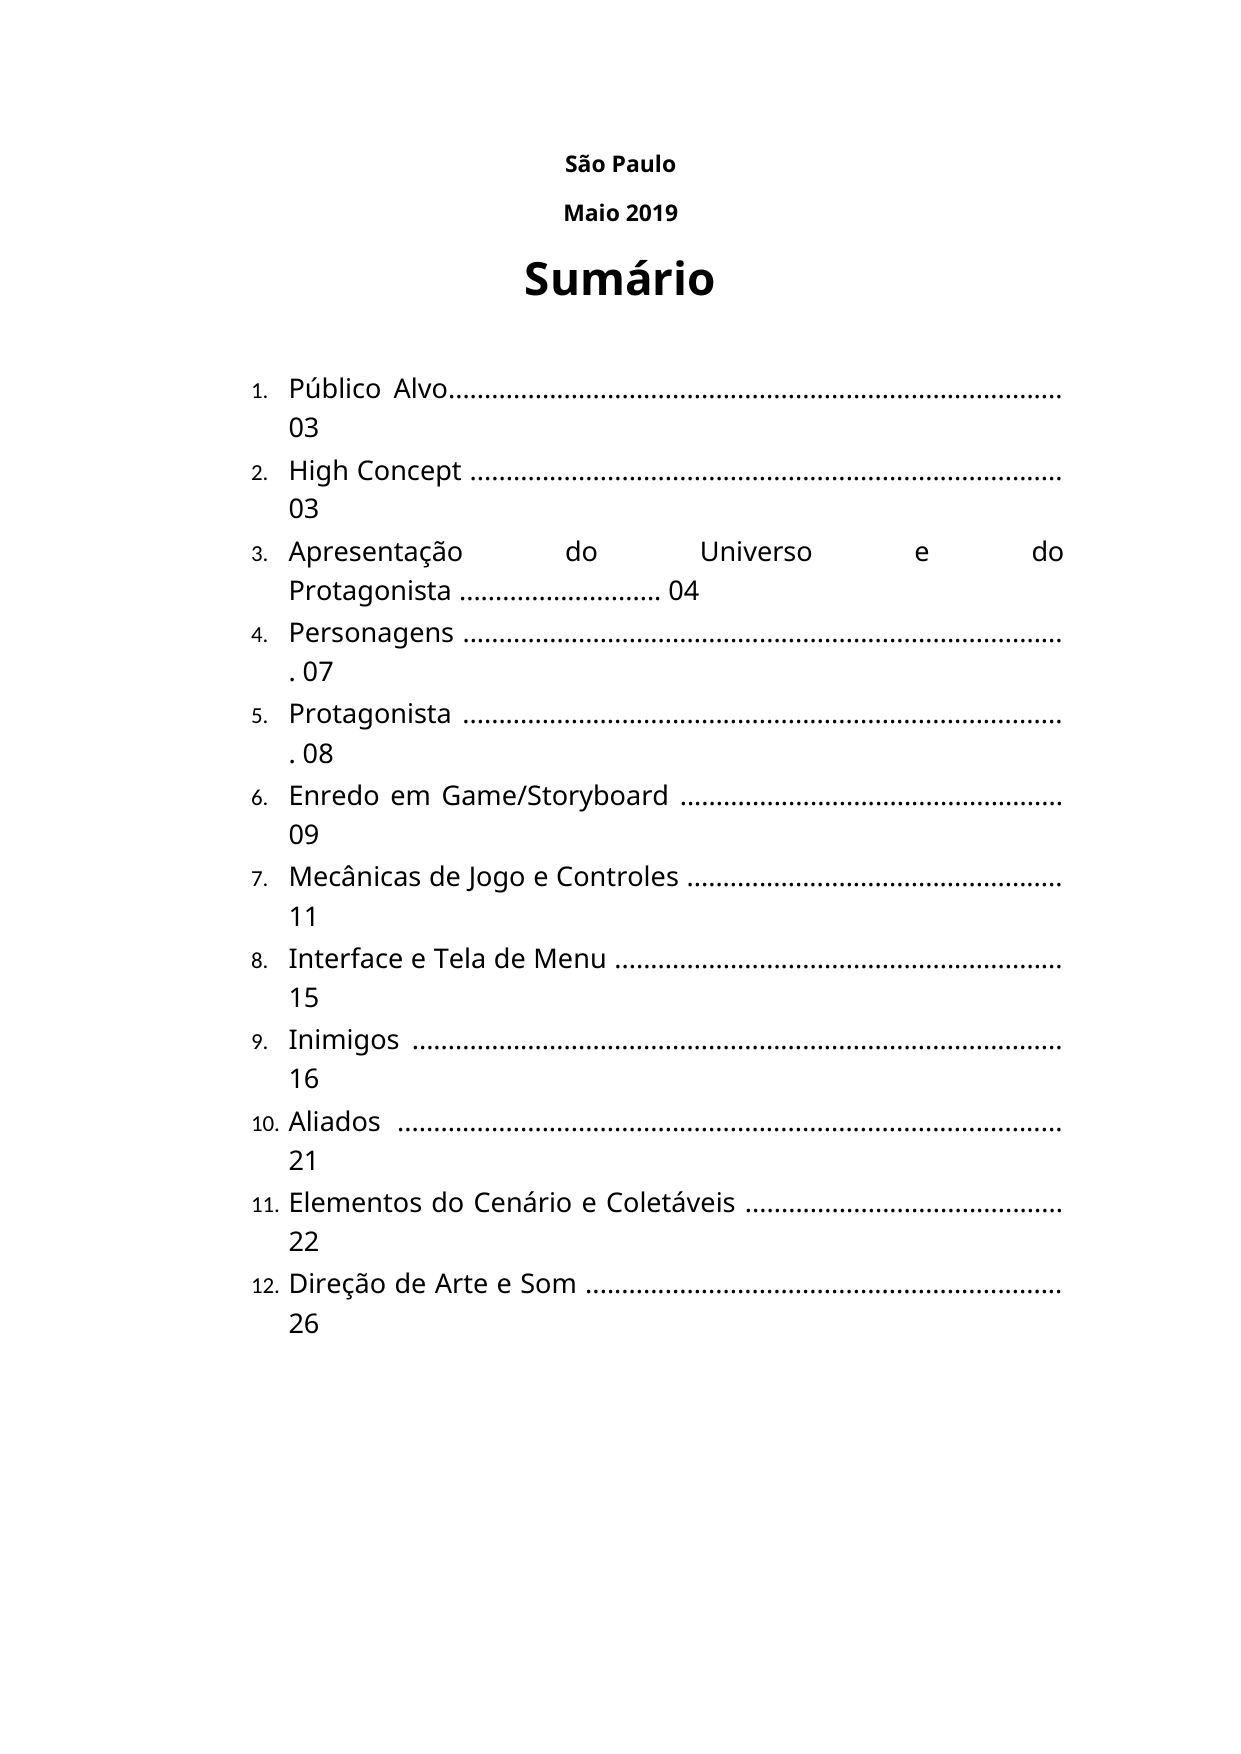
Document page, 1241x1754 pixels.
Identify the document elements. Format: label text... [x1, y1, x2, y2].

list Personagens .................................................................................... 07 [251, 614, 1065, 690]
list Enredo em Game/Storyboard ..................................................... 09 [251, 776, 1065, 852]
list High Concept .................................................................................. 03 [251, 451, 1065, 527]
list Aliados ............................................................................................ 21 [251, 1102, 1065, 1178]
list Interface e Tela de Menu .............................................................. 15 [251, 939, 1065, 1015]
subtitle Sumário [177, 247, 1063, 309]
list Inimigos .......................................................................................... 16 [251, 1021, 1065, 1097]
list Elementos do Cenário e Coletáveis ............................................ 22 [251, 1183, 1065, 1259]
list Apresentação do Universo e do Protagonista ............................ 04 [251, 532, 1065, 608]
text São Paulo [176, 148, 1065, 179]
text Maio 2019 [176, 197, 1065, 228]
list Mecânicas de Jogo e Controles .................................................... 11 [251, 858, 1065, 934]
list Direção de Arte e Som .................................................................. 26 [251, 1265, 1065, 1341]
list Protagonista .................................................................................... 08 [251, 695, 1065, 771]
list Público Alvo..................................................................................... 03 [251, 370, 1065, 446]
